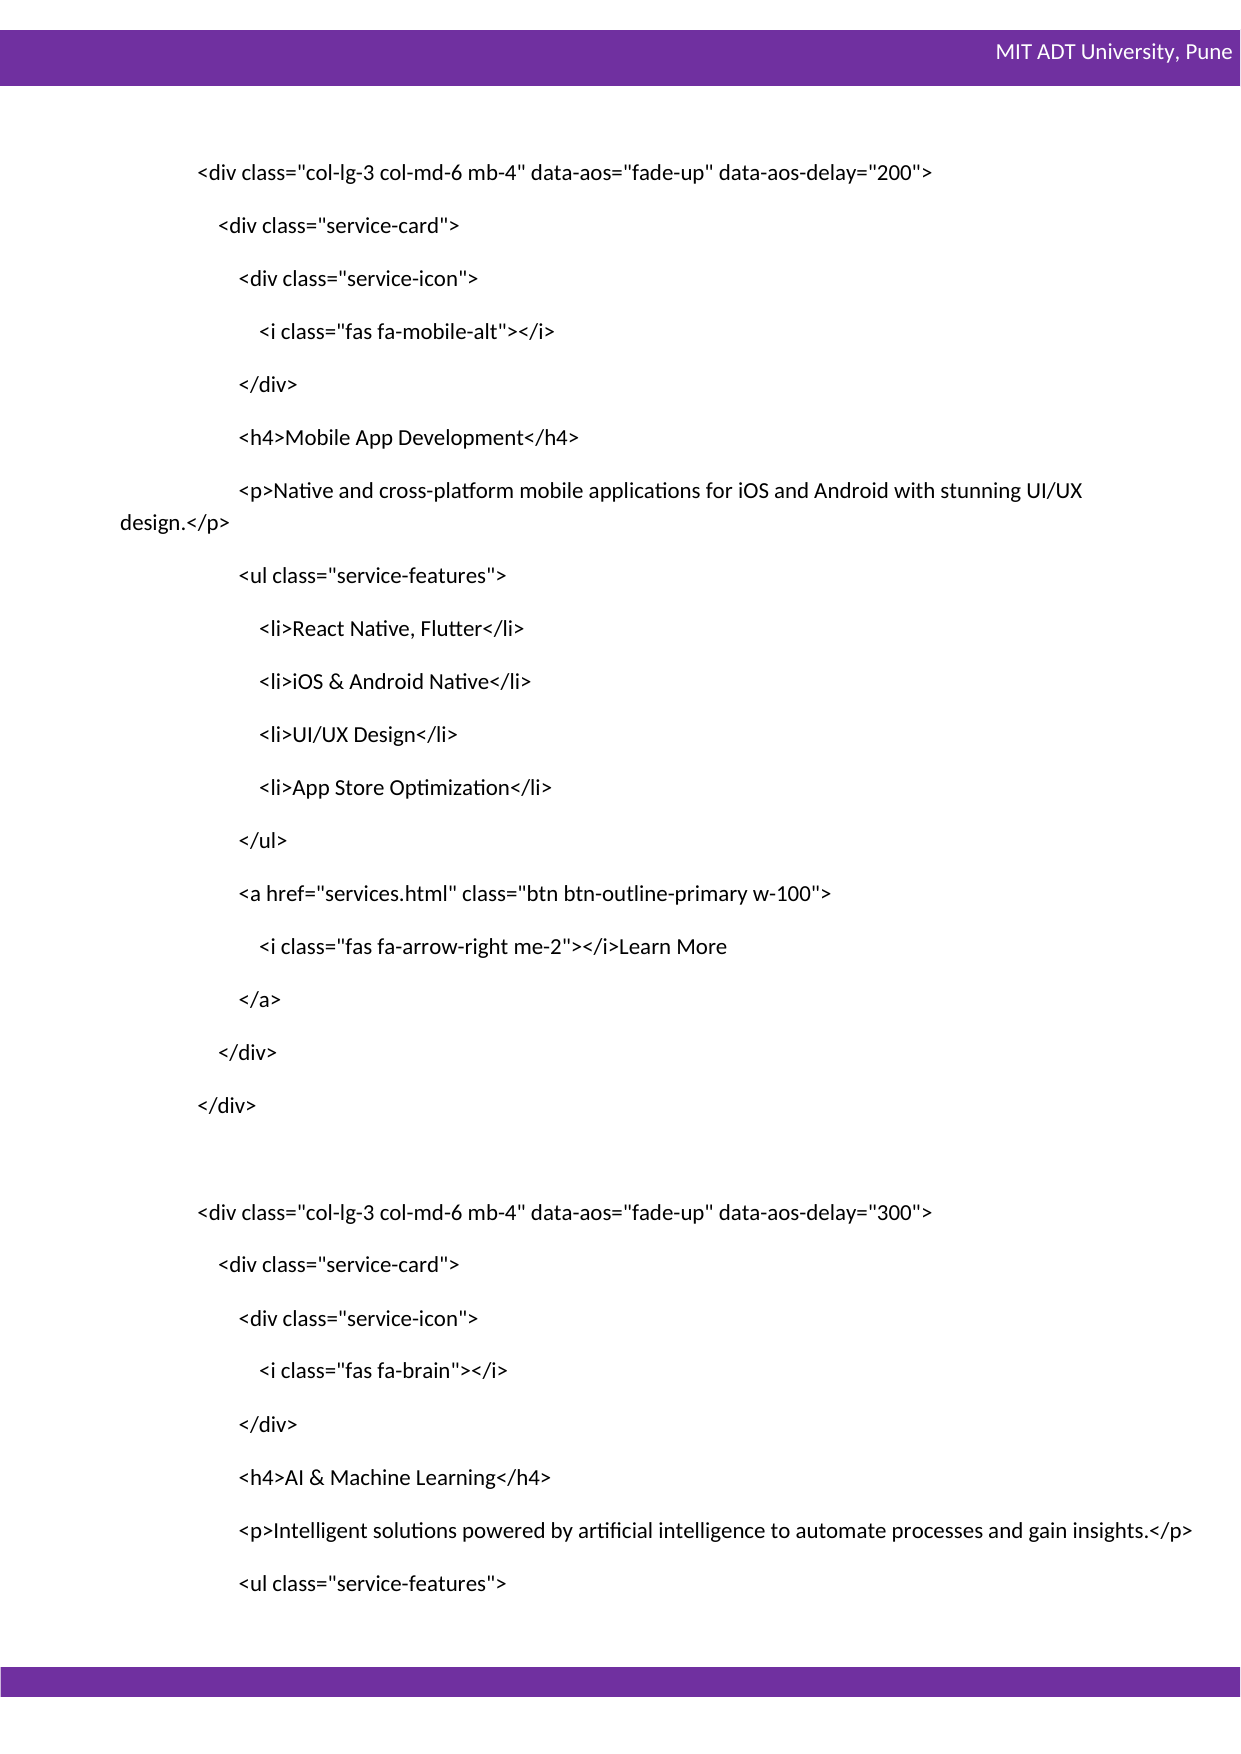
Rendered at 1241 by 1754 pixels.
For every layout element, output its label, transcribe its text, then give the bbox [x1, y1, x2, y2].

text <i class="fas fa-brain"></i> [120, 1357, 1195, 1385]
text <li>React Native, Flutter</li> [120, 614, 1195, 642]
text <p>Intelligent solutions powered by artificial intelligence to automate processes and gain insights.</p> [120, 1516, 1195, 1544]
text <li>UI/UX Design</li> [120, 720, 1195, 748]
text <li>App Store Optimization</li> [120, 773, 1195, 801]
text <i class="fas fa-arrow-right me-2"></i>Learn More [120, 932, 1195, 961]
text <div class="col-lg-3 col-md-6 mb-4" data-aos="fade-up" data-aos-delay="200"> [120, 158, 1195, 186]
text </div> [120, 1038, 1195, 1067]
text <h4>AI & Machine Learning</h4> [120, 1463, 1195, 1491]
text </div> [120, 1410, 1195, 1438]
text <ul class="service-features"> [120, 561, 1195, 589]
text <i class="fas fa-mobile-alt"></i> [120, 317, 1195, 345]
text </div> [120, 370, 1195, 398]
text <li>iOS & Android Native</li> [120, 667, 1195, 695]
text </ul> [120, 826, 1195, 854]
text <ul class="service-features"> [120, 1569, 1195, 1597]
text <div class="col-lg-3 col-md-6 mb-4" data-aos="fade-up" data-aos-delay="300"> [120, 1198, 1195, 1226]
text <div class="service-icon"> [120, 264, 1195, 292]
text <h4>Mobile App Development</h4> [120, 423, 1195, 451]
text <div class="service-card"> [120, 211, 1195, 239]
text <p>Native and cross-platform mobile applications for iOS and Android with stunning UI/UX design.</p> [120, 476, 1195, 536]
text </a> [120, 986, 1195, 1013]
text <a href="services.html" class="btn btn-outline-primary w-100"> [120, 879, 1195, 907]
text <div class="service-icon"> [120, 1304, 1195, 1332]
text </div> [120, 1092, 1195, 1119]
text <div class="service-card"> [120, 1251, 1195, 1279]
